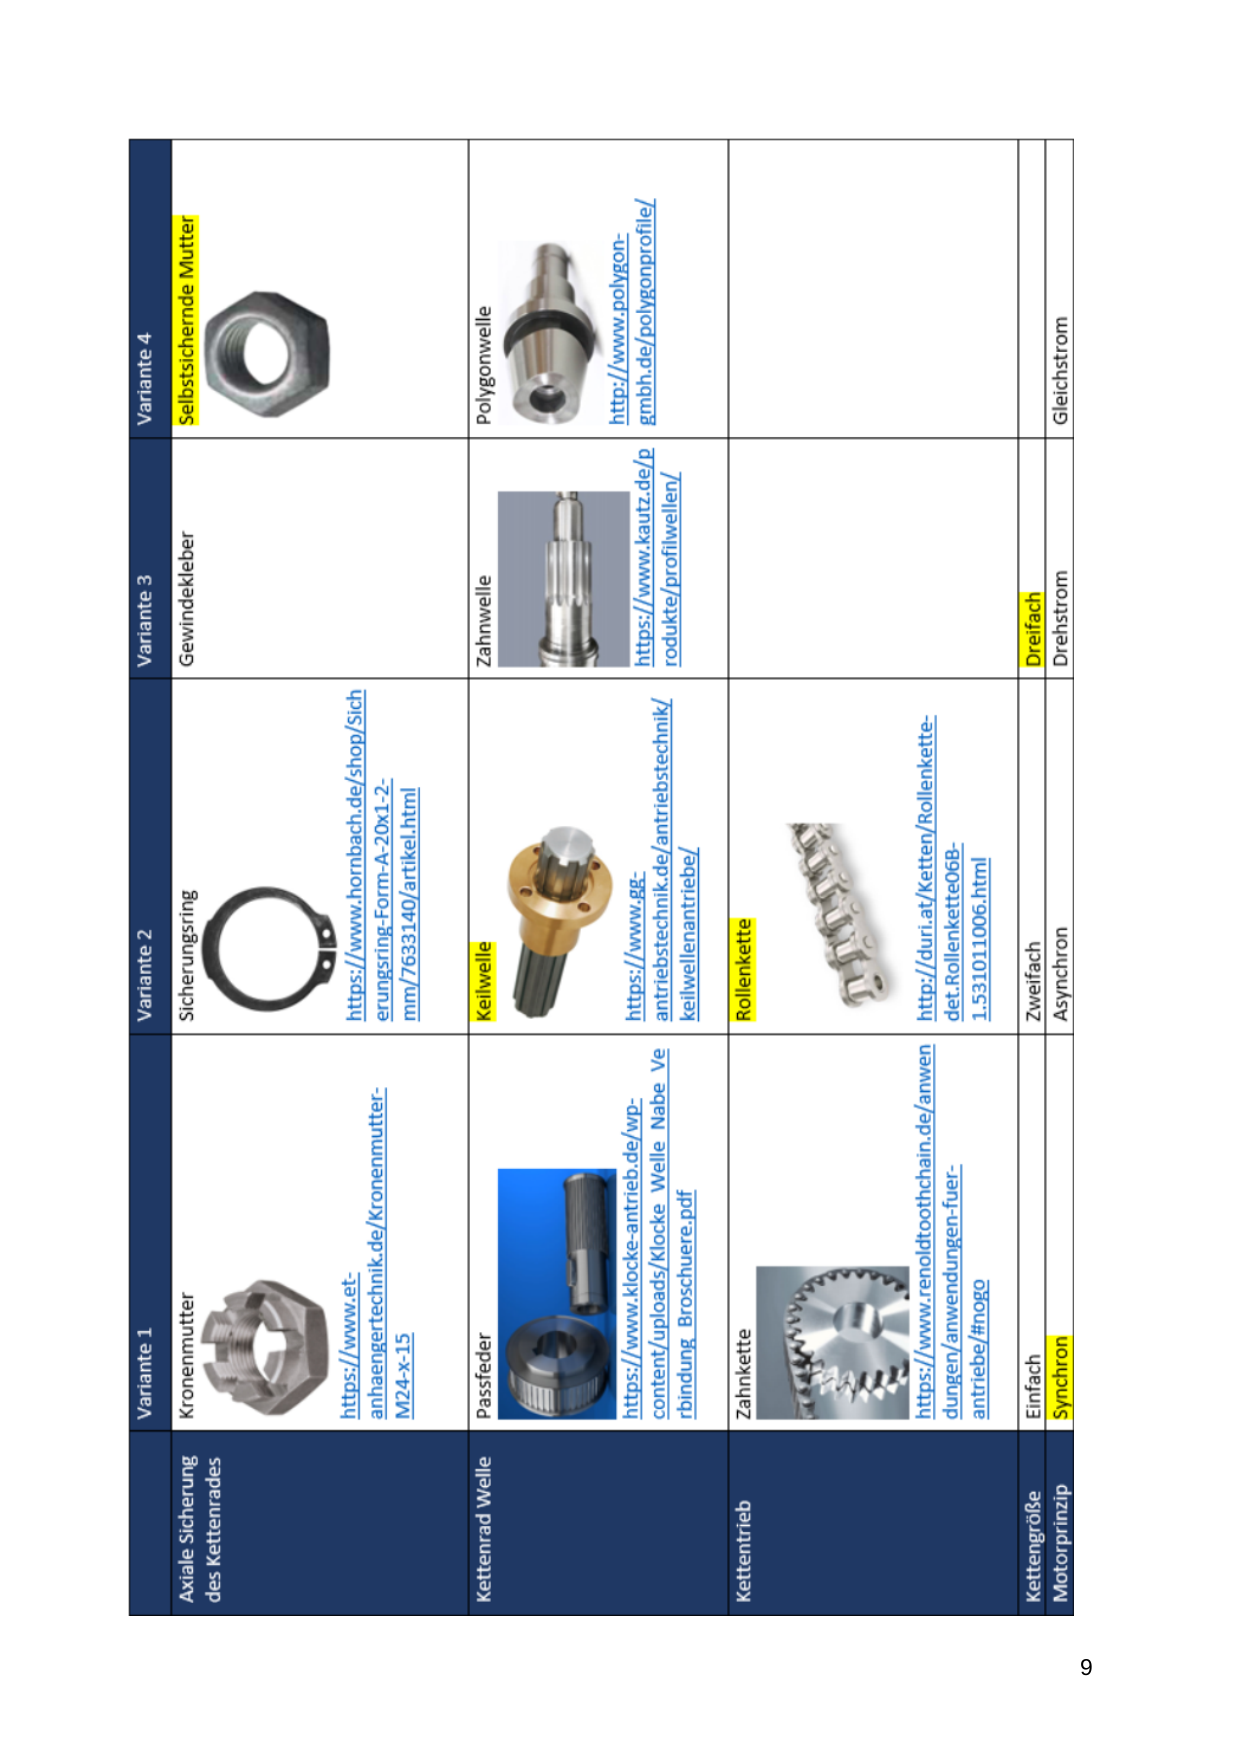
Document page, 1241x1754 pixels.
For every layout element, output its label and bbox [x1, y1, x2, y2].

picture [130, 140, 1074, 1614]
